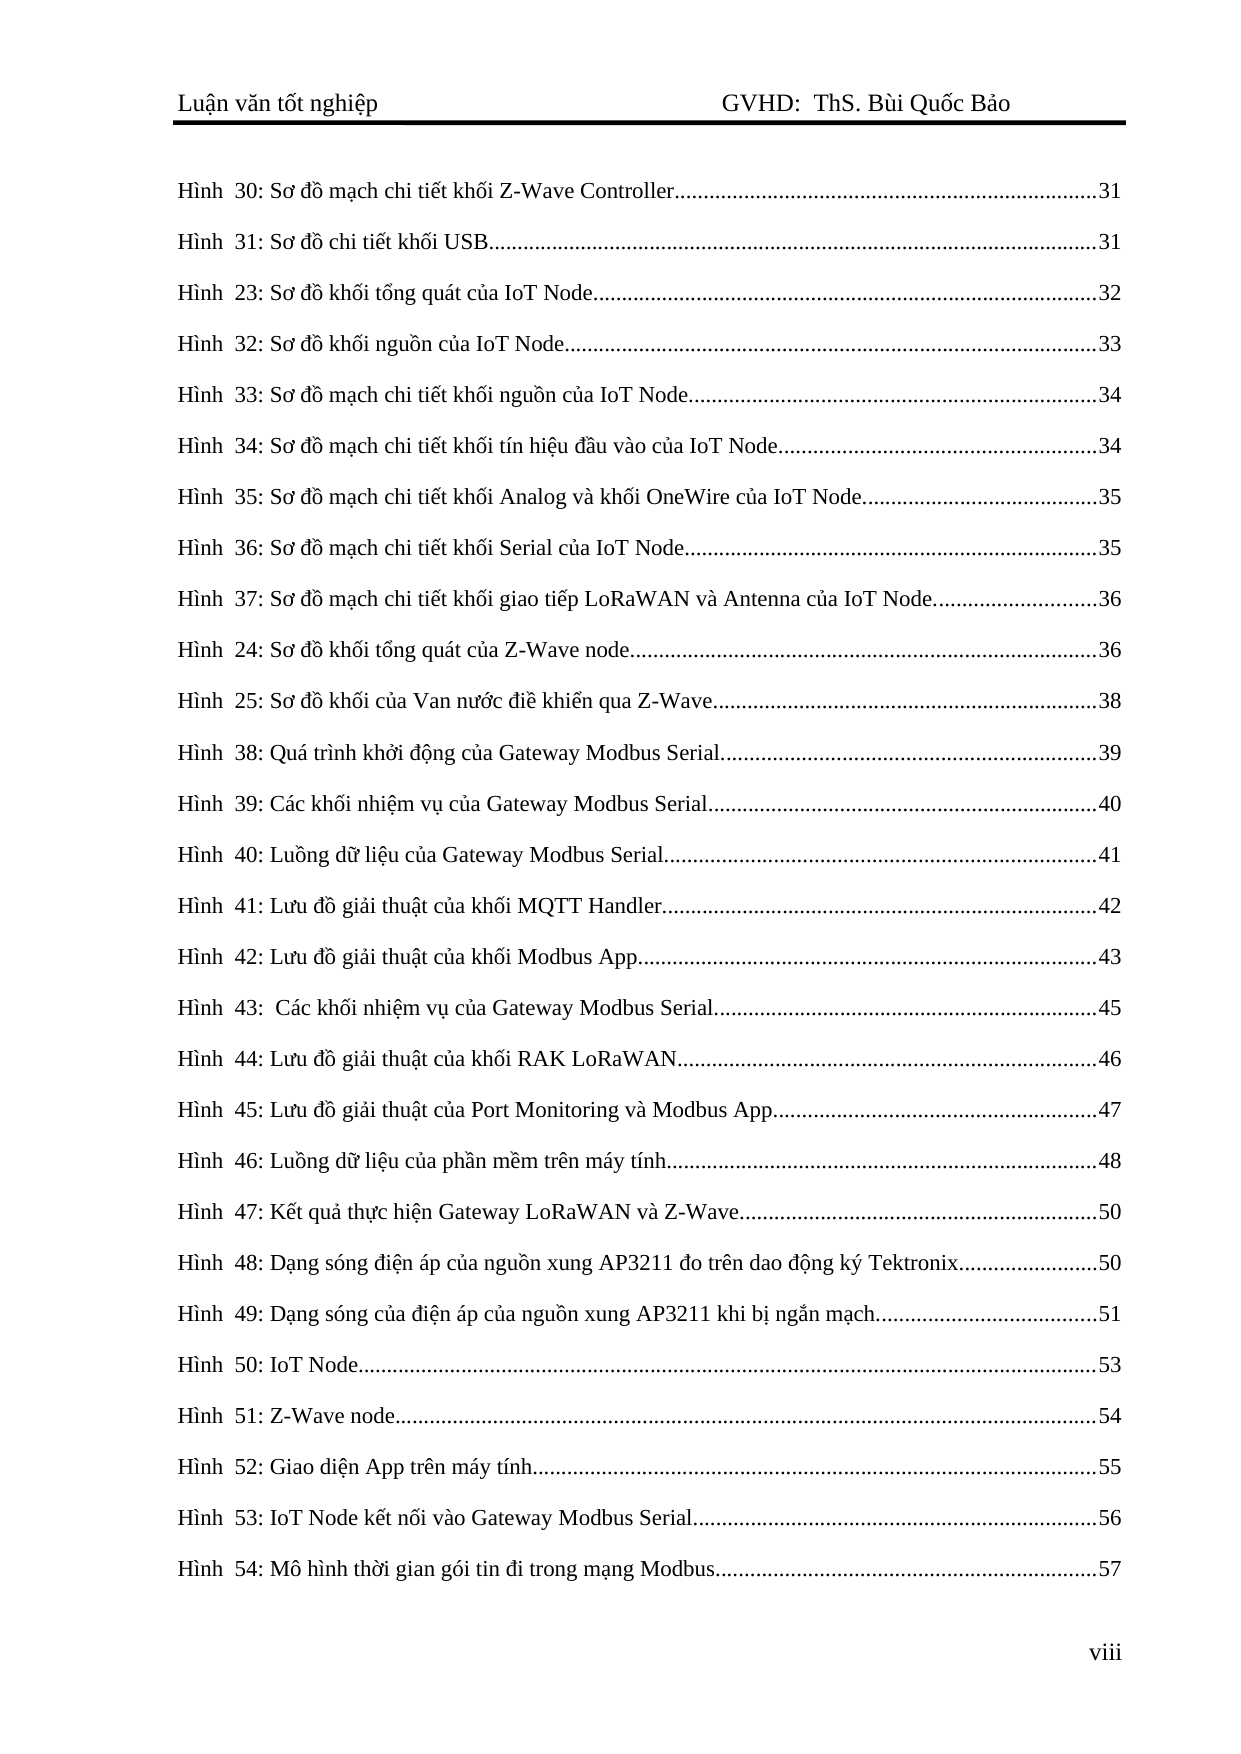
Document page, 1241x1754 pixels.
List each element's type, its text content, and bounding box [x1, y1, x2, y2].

text Hình 32: Sơ đồ khối nguồn của IoT Node. 33 [177, 330, 1122, 357]
text Hình 36: Sơ đồ mạch chi tiết khối Serial của IoT Node. 35 [177, 534, 1122, 561]
text Hình 45: Lưu đồ giải thuật của Port Monitoring và Modbus App. 47 [177, 1096, 1122, 1122]
text Hình 37: Sơ đồ mạch chi tiết khối giao tiếp LoRaWAN và Antenna của IoT Node. 36 [177, 586, 1122, 612]
text Hình 42: Lưu đồ giải thuật của khối Modbus App. 43 [177, 943, 1122, 969]
text Hình 41: Lưu đồ giải thuật của khối MQTT Handler. 42 [177, 892, 1122, 918]
text Hình 54: Mô hình thời gian gói tin đi trong mạng Modbus. 57 [177, 1555, 1122, 1582]
text Hình 51: Z-Wave node. 54 [177, 1402, 1122, 1428]
text Hình 24: Sơ đồ khối tổng quát của Z-Wave node. 36 [177, 637, 1122, 663]
text Hình 33: Sơ đồ mạch chi tiết khối nguồn của IoT Node. 34 [177, 381, 1122, 408]
text Hình 35: Sơ đồ mạch chi tiết khối Analog và khối OneWire của IoT Node. 35 [177, 483, 1122, 510]
text Hình 25: Sơ đồ khối của Van nước điề khiển qua Z-Wave. 38 [177, 688, 1122, 714]
text Hình 46: Luồng dữ liệu của phần mềm trên máy tính. 48 [177, 1147, 1122, 1173]
text Hình 44: Lưu đồ giải thuật của khối RAK LoRaWAN. 46 [177, 1045, 1122, 1071]
text Hình 38: Quá trình khởi động của Gateway Modbus Serial. 39 [177, 739, 1122, 765]
text Hình 50: IoT Node. 53 [177, 1351, 1122, 1377]
text Hình 48: Dạng sóng điện áp của nguồn xung AP3211 đo trên dao động ký Tektronix. 50 [177, 1249, 1122, 1275]
text Hình 34: Sơ đồ mạch chi tiết khối tín hiệu đầu vào của IoT Node. 34 [177, 432, 1122, 459]
text Hình 49: Dạng sóng của điện áp của nguồn xung AP3211 khi bị ngắn mạch. 51 [177, 1300, 1122, 1326]
text Hình 31: Sơ đồ chi tiết khối USB. 31 [177, 228, 1122, 254]
text Hình 40: Luồng dữ liệu của Gateway Modbus Serial. 41 [177, 841, 1122, 867]
text Hình 23: Sơ đồ khối tổng quát của IoT Node. 32 [177, 279, 1122, 306]
text Hình 43: Các khối nhiệm vụ của Gateway Modbus Serial. 45 [177, 994, 1122, 1020]
text Hình 30: Sơ đồ mạch chi tiết khối Z-Wave Controller 31 [177, 177, 1122, 203]
text Hình 53: IoT Node kết nối vào Gateway Modbus Serial. 56 [177, 1504, 1122, 1531]
text Hình 39: Các khối nhiệm vụ của Gateway Modbus Serial. 40 [177, 790, 1122, 816]
text Hình 52: Giao diện App trên máy tính. 55 [177, 1453, 1122, 1479]
text Hình 47: Kết quả thực hiện Gateway LoRaWAN và Z-Wave. 50 [177, 1198, 1122, 1224]
